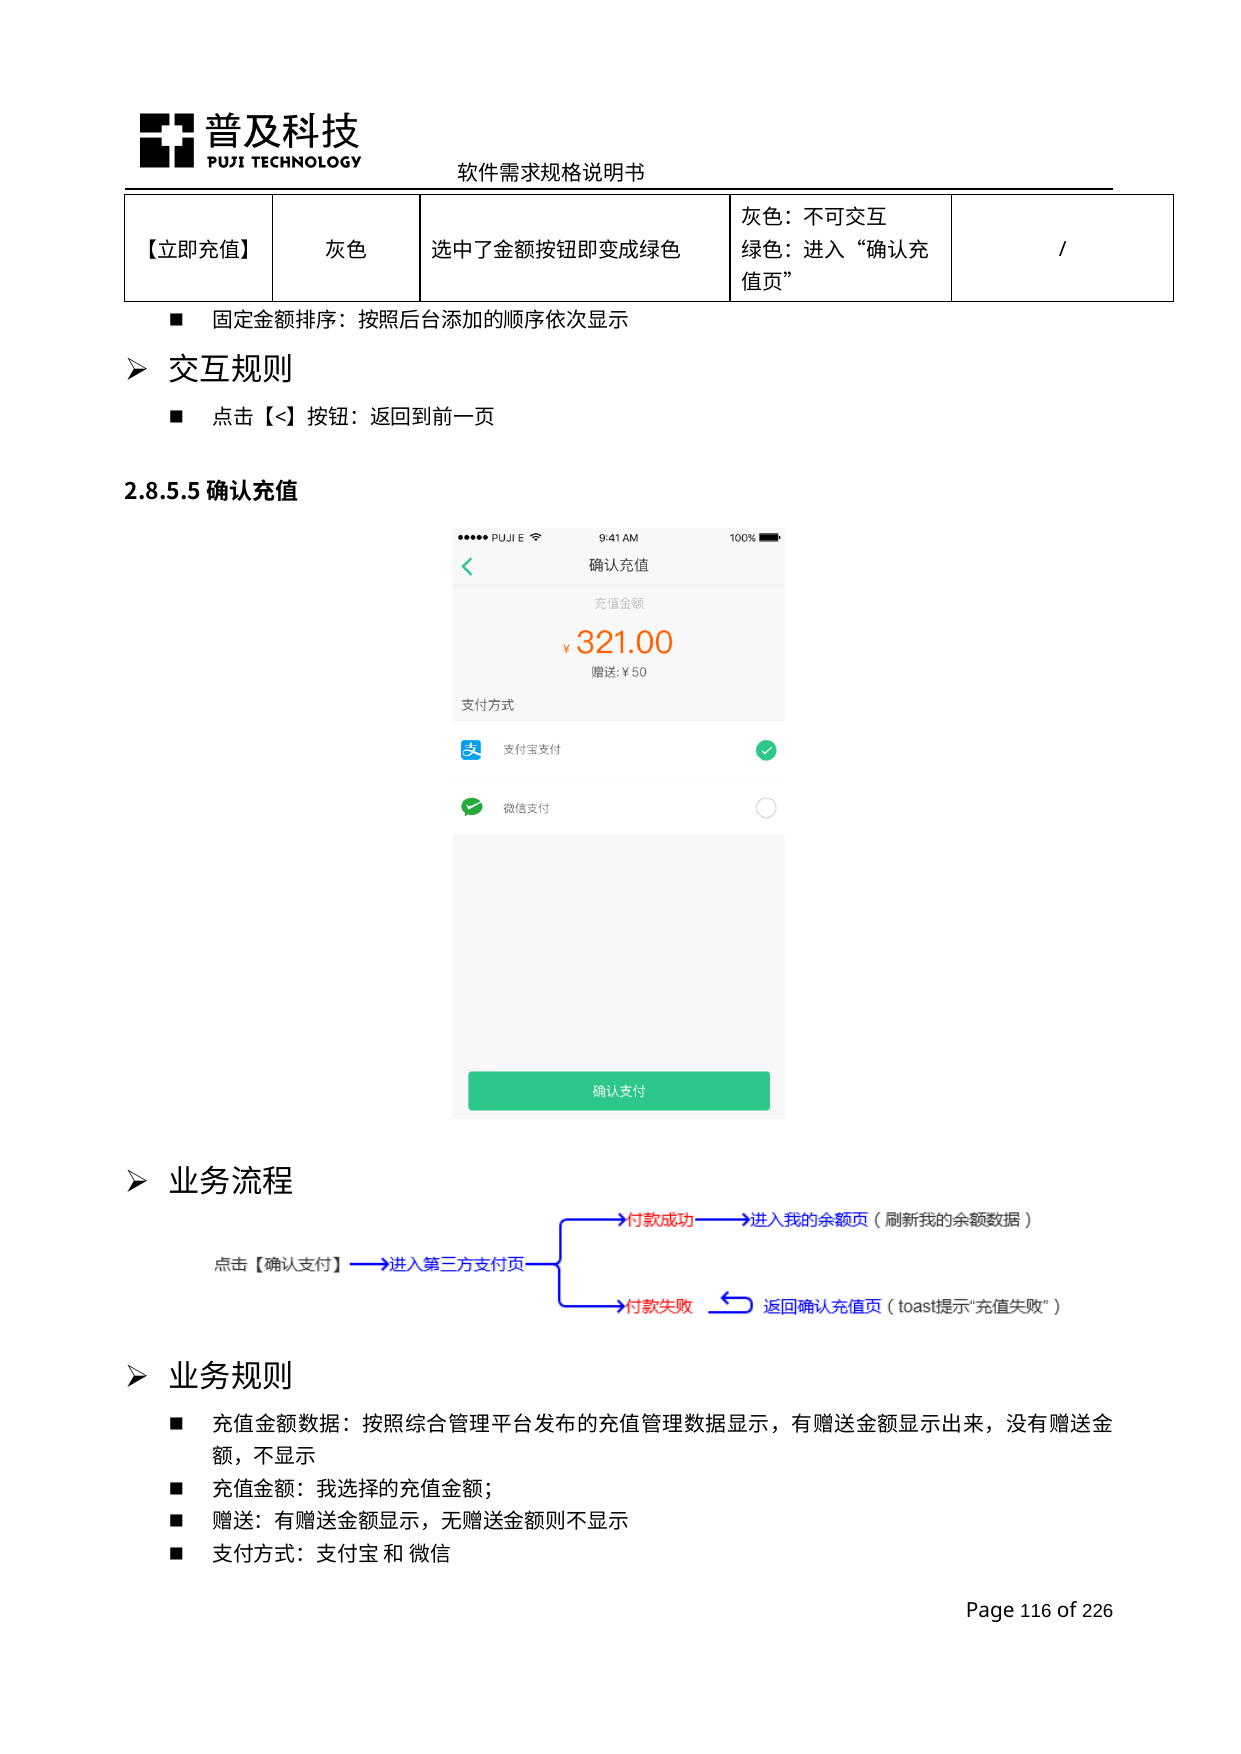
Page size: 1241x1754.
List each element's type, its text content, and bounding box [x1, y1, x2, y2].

picture [124, 103, 365, 180]
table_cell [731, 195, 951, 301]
list 点击【<】按钮：返回到前一页 [168, 399, 1113, 432]
list 支付方式：支付宝 和 微信 [168, 1536, 1113, 1568]
list 充值金额：我选择的充值金额； [168, 1471, 1113, 1503]
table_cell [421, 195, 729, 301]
list 交互规则 [124, 334, 1113, 399]
list 赠送：有赠送金额显示，无赠送金额则不显示 [168, 1503, 1113, 1536]
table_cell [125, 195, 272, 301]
picture [452, 528, 785, 1119]
list 固定金额排序：按照后台添加的顺序依次显示 [168, 302, 1113, 334]
list 业务流程 [124, 1146, 1113, 1211]
list 业务规则 [124, 1341, 1113, 1406]
picture [214, 1210, 1067, 1316]
list 充值金额数据：按照综合管理平台发布的充值管理数据显示，有赠送金额显示出来，没有赠送金额，不显示 [168, 1406, 1113, 1471]
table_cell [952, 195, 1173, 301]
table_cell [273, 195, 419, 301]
subtitle 确认充值 [124, 457, 1113, 522]
